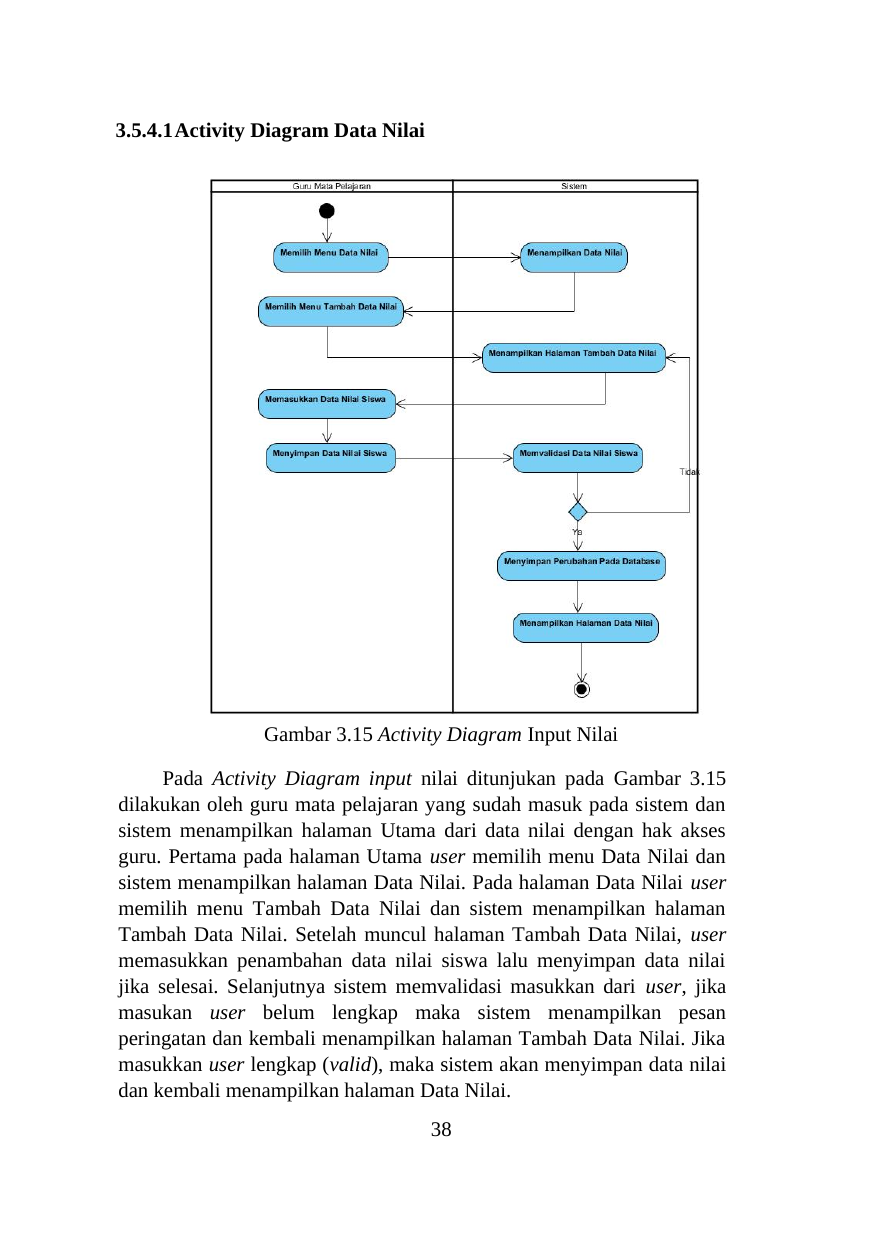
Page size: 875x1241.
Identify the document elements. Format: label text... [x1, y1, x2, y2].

subtitle Activity Diagram Data Nilai [115, 118, 726, 142]
picture [209, 178, 710, 715]
